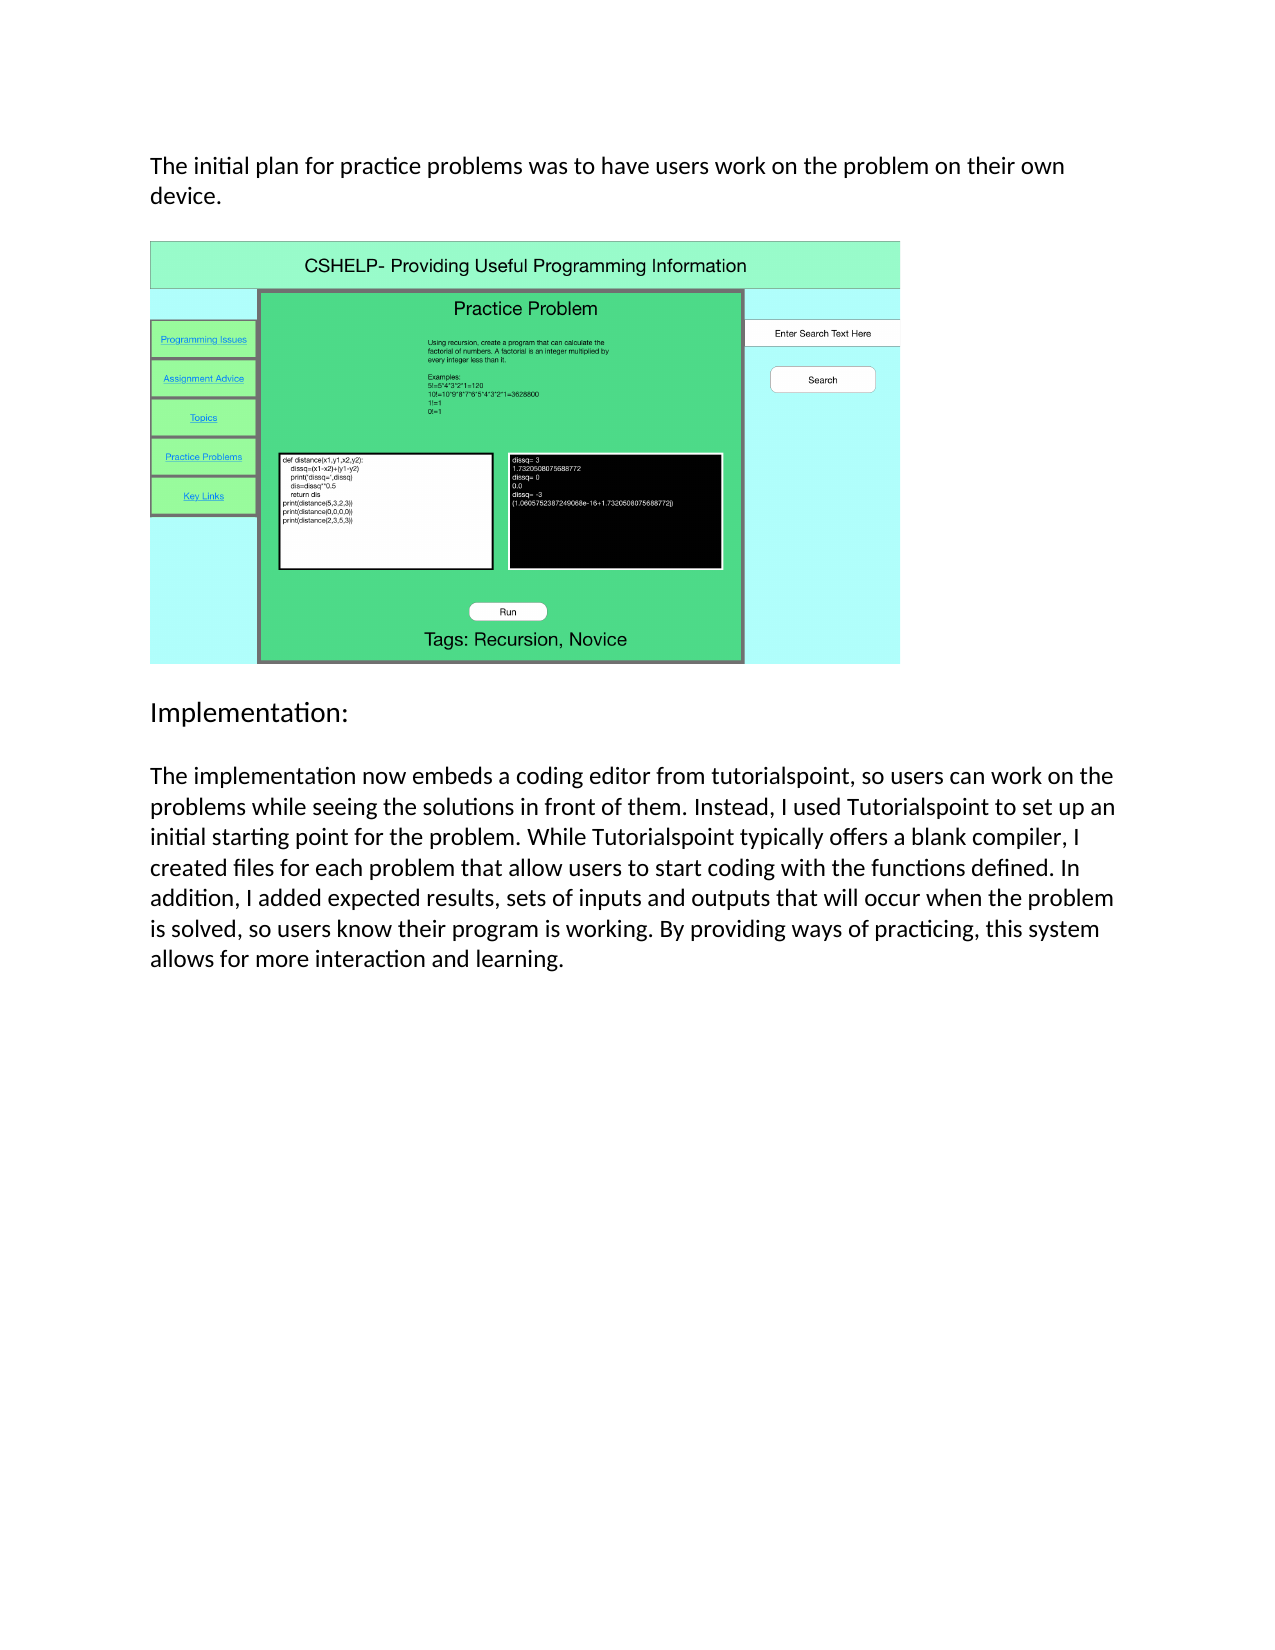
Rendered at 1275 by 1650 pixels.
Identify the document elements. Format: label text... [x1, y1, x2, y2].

picture [150, 241, 901, 664]
text Implementation: [150, 694, 1125, 729]
text The implementation now embeds a coding editor from tutorialspoint, so users can work on the problems while seeing the solutions in front of them. Instead, I used Tutorialspoint to set up an initial starting point for the problem. While Tutorialspoint typically offers a blank compiler, I created files for each problem that allow users to start coding with the functions defined. In addition, I added expected results, sets of inputs and outputs that will occur when the problem is solved, so users know their program is working. By providing ways of practicing, this system allows for more interaction and learning. [150, 760, 1125, 974]
text The initial plan for practice problems was to have users work on the problem on their own device. [222, 150, 1125, 211]
